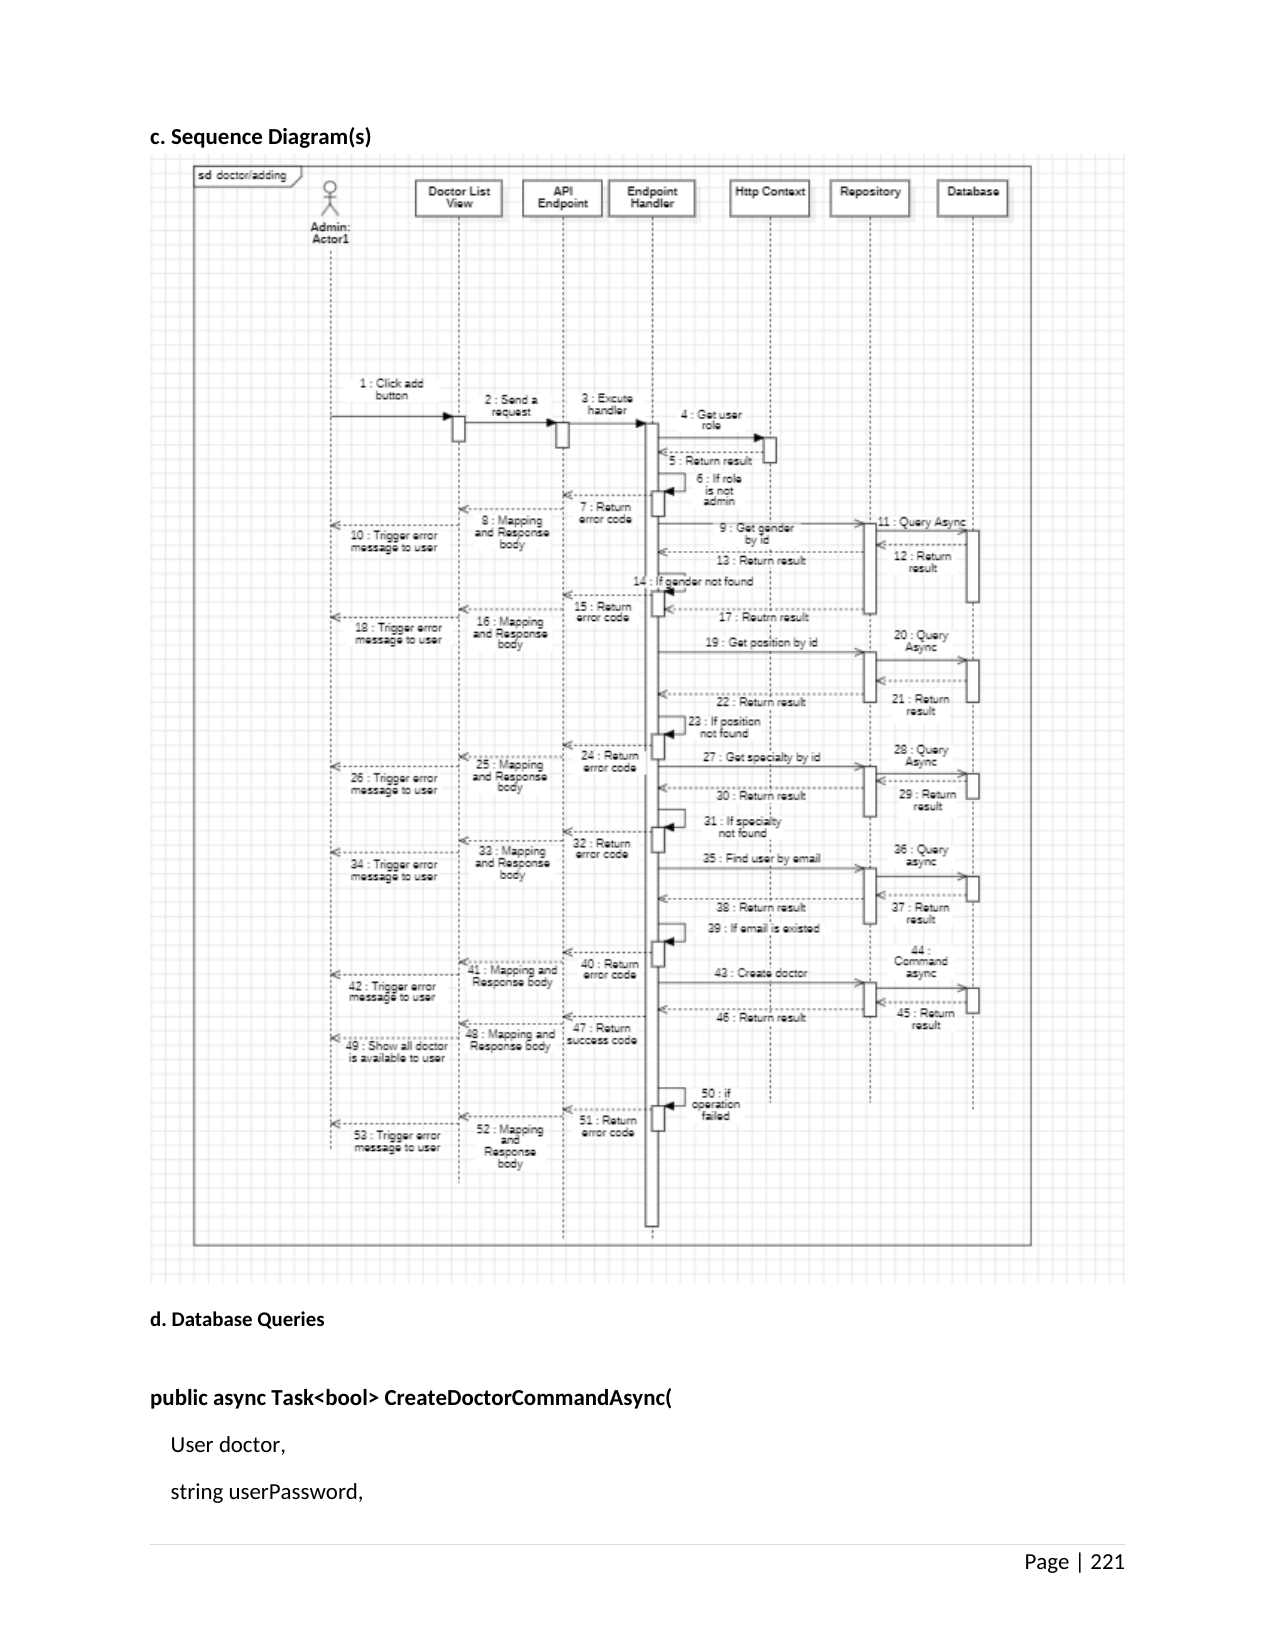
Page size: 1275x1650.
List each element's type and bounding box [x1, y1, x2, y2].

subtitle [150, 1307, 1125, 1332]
picture [150, 154, 1125, 1284]
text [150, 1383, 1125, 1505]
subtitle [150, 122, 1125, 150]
